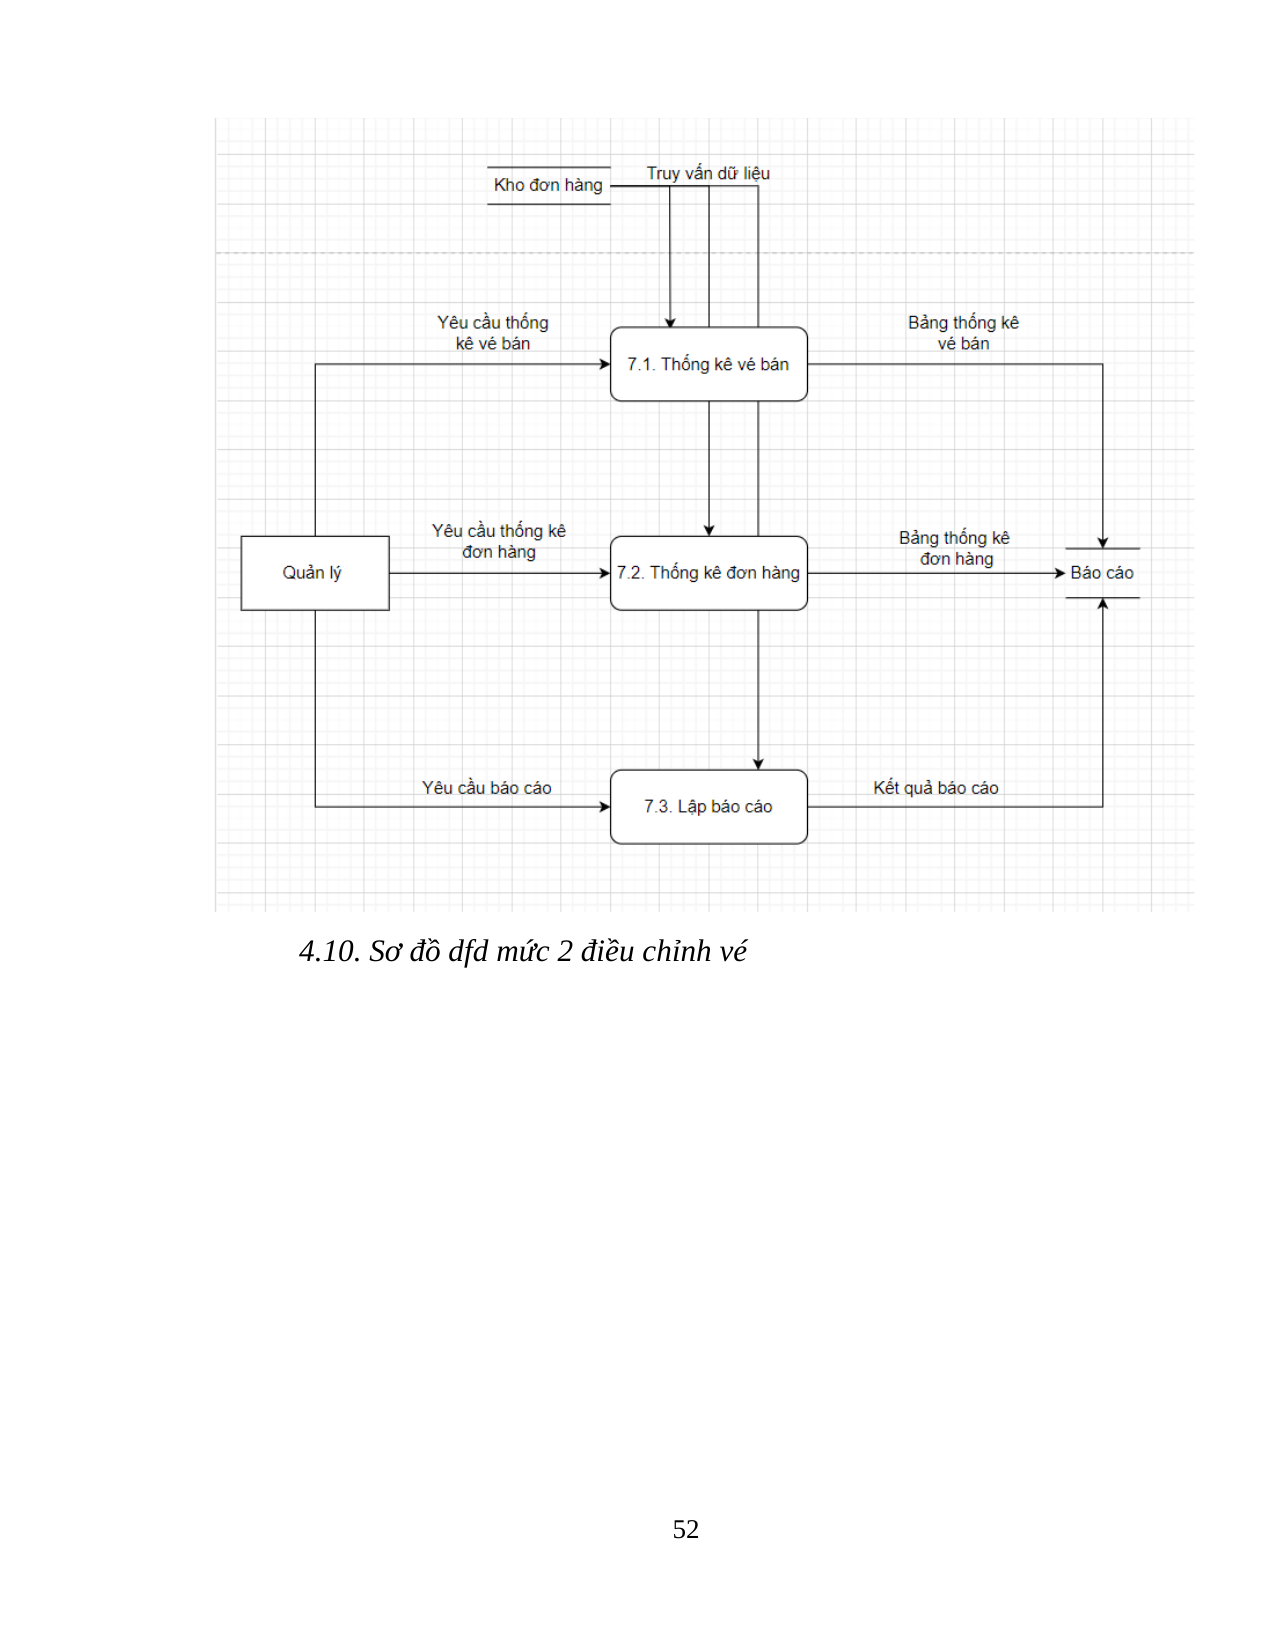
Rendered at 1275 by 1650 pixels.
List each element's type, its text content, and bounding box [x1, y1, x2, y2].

picture [214, 118, 1195, 912]
list 4.10. Sơ đồ dfd mức 2 điều chỉnh vé [299, 932, 1157, 968]
